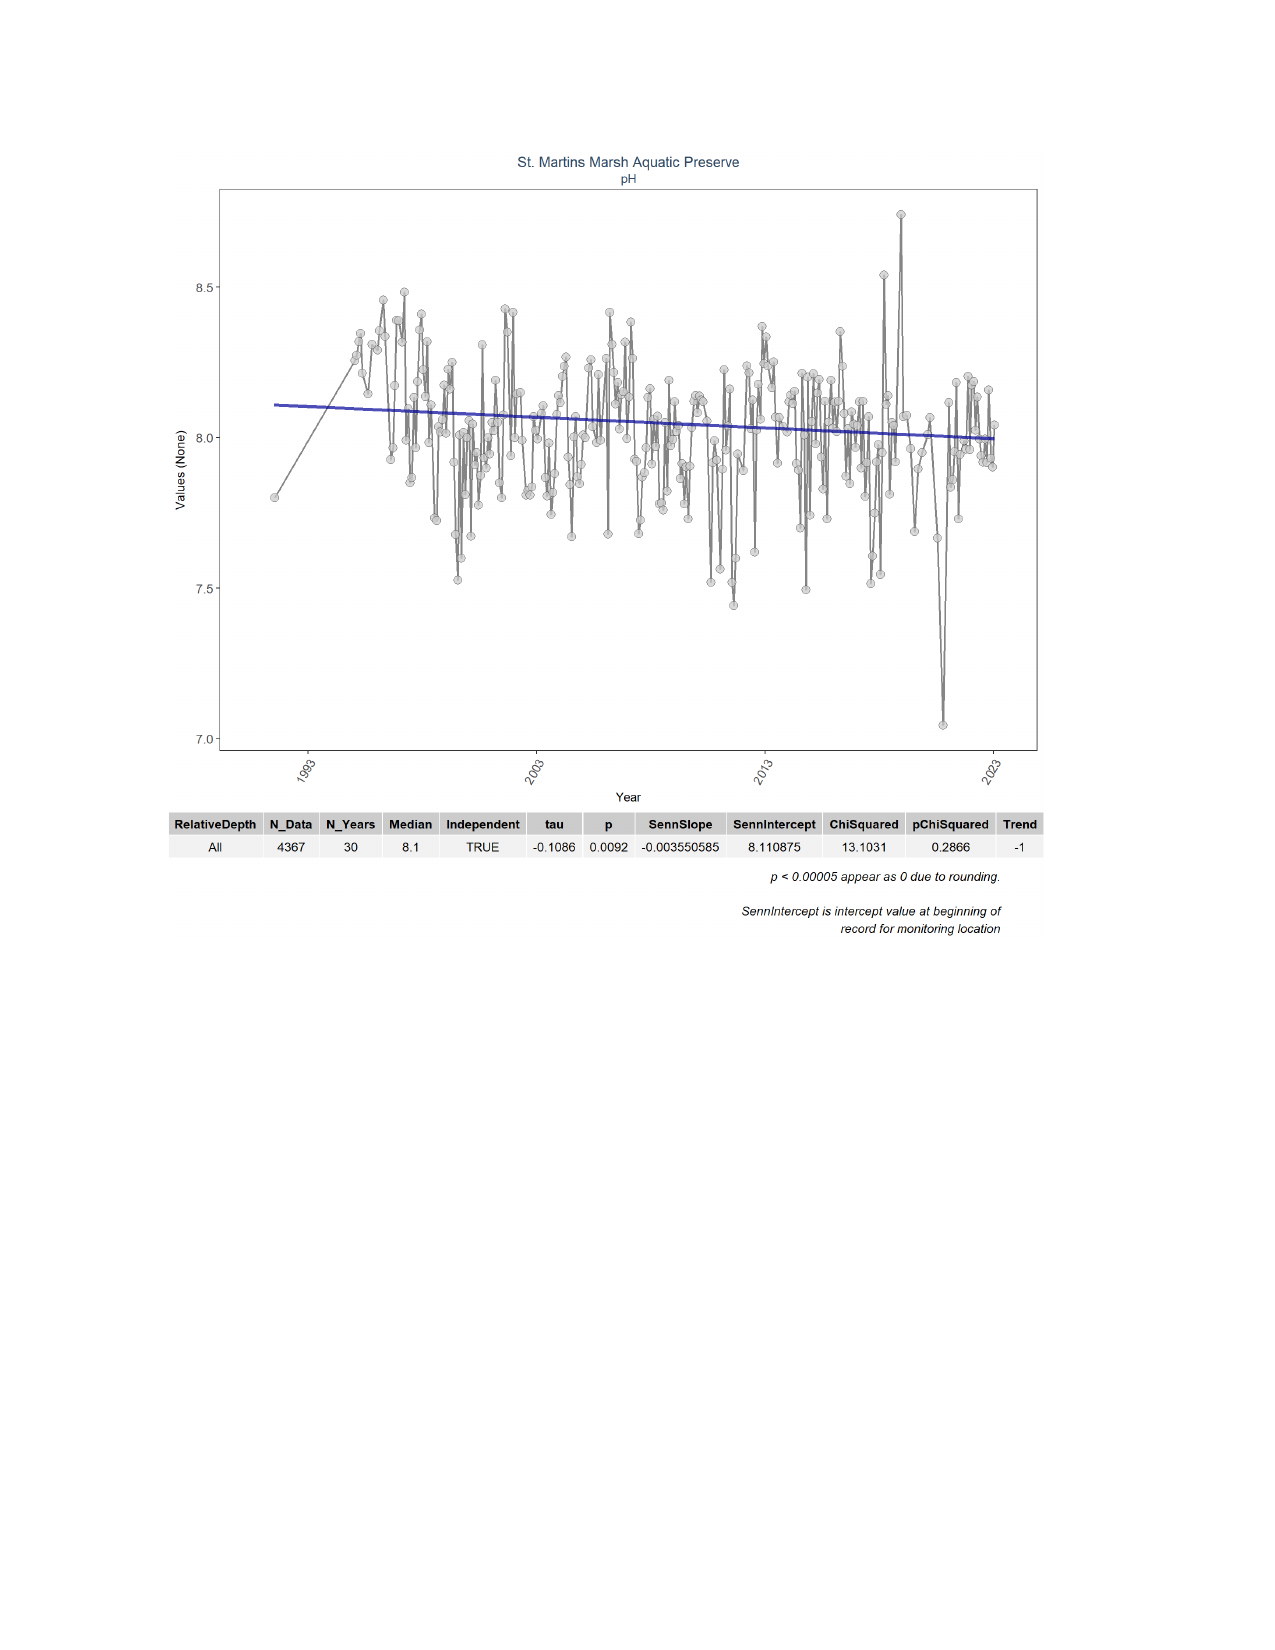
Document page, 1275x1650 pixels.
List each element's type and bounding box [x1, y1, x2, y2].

picture [168, 150, 1044, 938]
